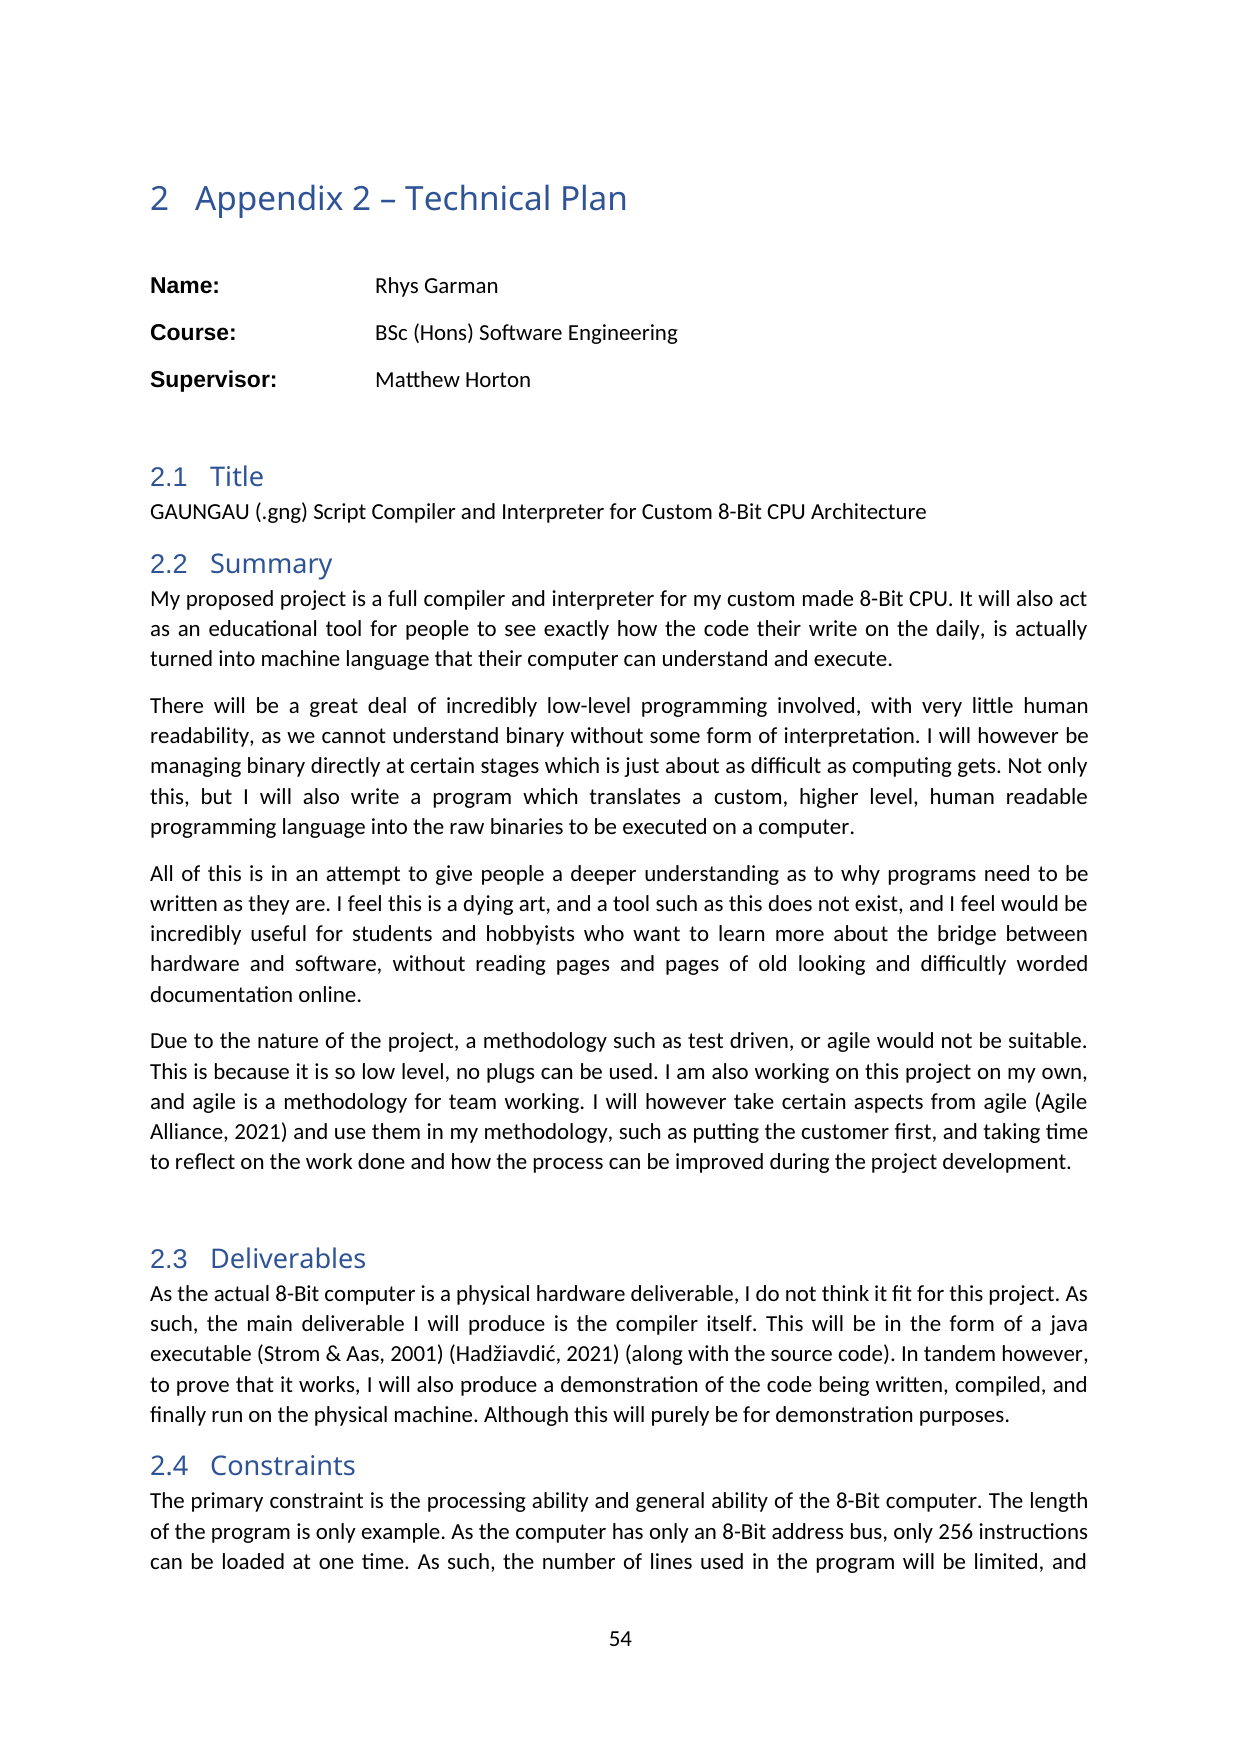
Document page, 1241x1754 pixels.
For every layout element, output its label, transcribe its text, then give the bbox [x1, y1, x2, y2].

text Name: Rhys Garman [150, 272, 1090, 300]
text There will be a great deal of incredibly low-level programming involved, with very little human readability, as we cannot understand binary without some form of interpretation. I will however be managing binary directly at certain stages which is just about as difficult as computing gets. Not only this, but I will also write a program which translates a custom, higher level, human readable programming language into the raw binaries to be executed on a computer. [150, 691, 1090, 840]
text My proposed project is a full compiler and interpreter for my custom made 8-Bit CPU. It will also act as an educational tool for people to see exactly how the code their write on the daily, is actually turned into machine language that their computer can understand and execute. [150, 584, 1090, 672]
subtitle Deliverables [150, 1239, 1090, 1276]
subtitle Title [150, 457, 1090, 494]
subtitle Constraints [150, 1447, 1090, 1484]
subtitle Appendix 2 – Technical Plan [150, 175, 1090, 220]
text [150, 1487, 1090, 1575]
text As the actual 8-Bit computer is a physical hardware deliverable, I do not think it fit for this project. As such, the main deliverable I will produce is the compiler itself. This will be in the form of a java executable (Strom & Aas, 2001) (Hadžiavdić, 2021) (along with the source code). In tandem however, to prove that it works, I will also produce a demonstration of the code being written, compiled, and finally run on the physical machine. Although this will purely be for demonstration purposes. [150, 1279, 1090, 1428]
text All of this is in an attempt to give people a deeper understanding as to why programs need to be written as they are. I feel this is a dying art, and a tool such as this does not exist, and I feel would be incredibly useful for students and hobbyists who want to learn more about the bridge between hardware and software, without reading pages and pages of old looking and difficultly worded documentation online. [150, 859, 1090, 1008]
text Course: BSc (Hons) Software Engineering [150, 318, 1090, 347]
text Supervisor: Matthew Horton [150, 365, 1090, 393]
subtitle Summary [150, 544, 1090, 581]
text Due to the nature of the project, a methodology such as test driven, or agile would not be suitable. This is because it is so low level, no plugs can be used. I am also working on this project on my own, and agile is a methodology for team working. I will however take certain aspects from agile (Agile Alliance, 2021) and use them in my methodology, such as putting the customer first, and taking time to reflect on the work done and how the process can be improved during the project development. [150, 1027, 1090, 1175]
text GAUNGAU (.gng) Script Compiler and Interpreter for Custom 8-Bit CPU Architecture [150, 497, 1090, 525]
